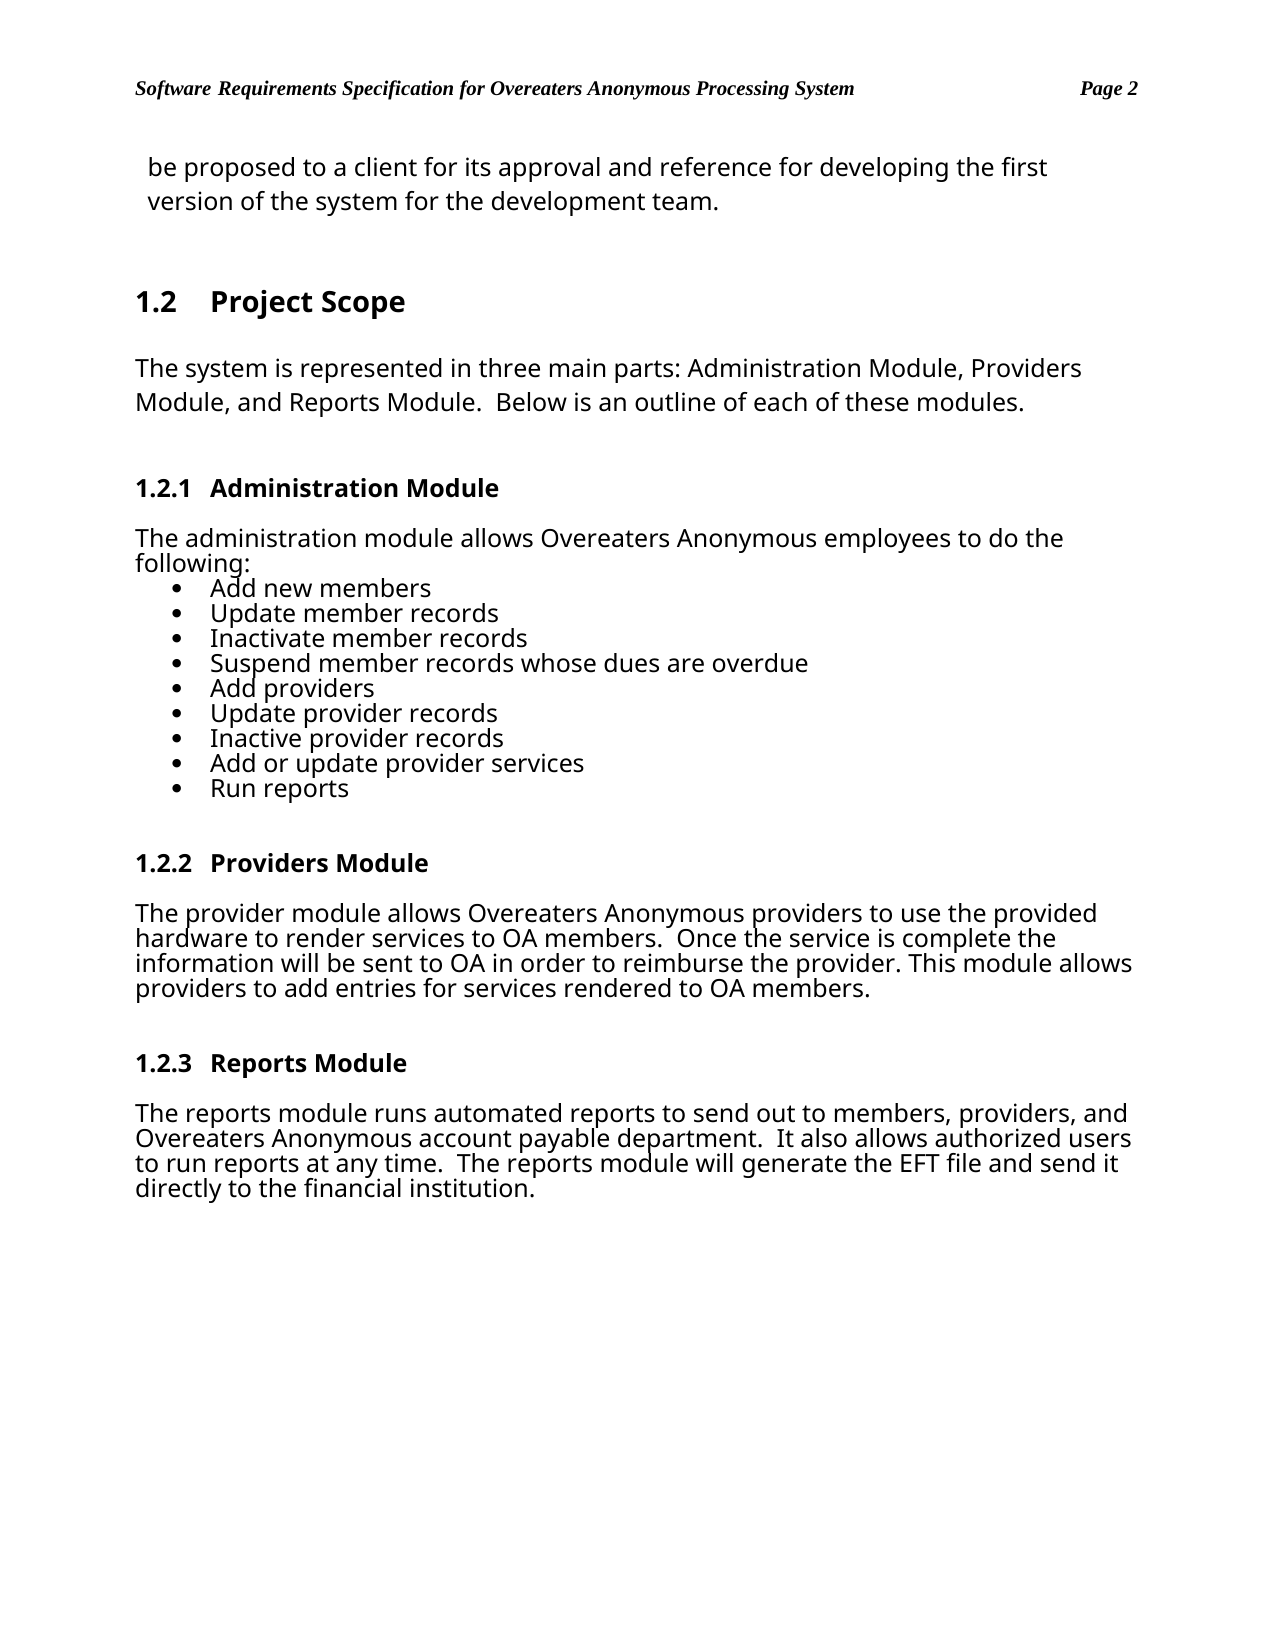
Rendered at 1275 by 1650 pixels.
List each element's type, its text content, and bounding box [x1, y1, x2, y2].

list Update member records [172, 602, 1140, 627]
list Add or update provider services [172, 752, 1140, 777]
list Update provider records [172, 702, 1140, 727]
text The reports module runs automated reports to send out to members, providers, and Overeaters Anonymous account payable department. It also allows authorized users to run reports at any time. The reports module will generate the EFT file and send it directly to the financial institution. [135, 1102, 1140, 1202]
list Add providers [172, 677, 1140, 702]
text The system is represented in three main parts: Administration Module, Providers Module, and Reports Module. Below is an outline of each of these modules. [135, 350, 1140, 418]
subtitle Project Scope [135, 281, 1140, 321]
list Suspend member records whose dues are overdue [172, 652, 1140, 677]
subtitle Reports Module [135, 1052, 1140, 1077]
text The provider module allows Overeaters Anonymous providers to use the provided hardware to render services to OA members. Once the service is complete the information will be sent to OA in order to reimburse the provider. This module allows providers to add entries for services rendered to OA members. [135, 902, 1140, 1002]
list Add new members [172, 577, 1140, 602]
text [147, 150, 1088, 218]
list Run reports [172, 777, 1140, 802]
list Inactivate member records [172, 627, 1140, 652]
subtitle Administration Module [135, 477, 1140, 502]
subtitle Providers Module [135, 852, 1140, 877]
text The administration module allows Overeaters Anonymous employees to do the following: [135, 527, 1140, 577]
list Inactive provider records [172, 727, 1140, 752]
